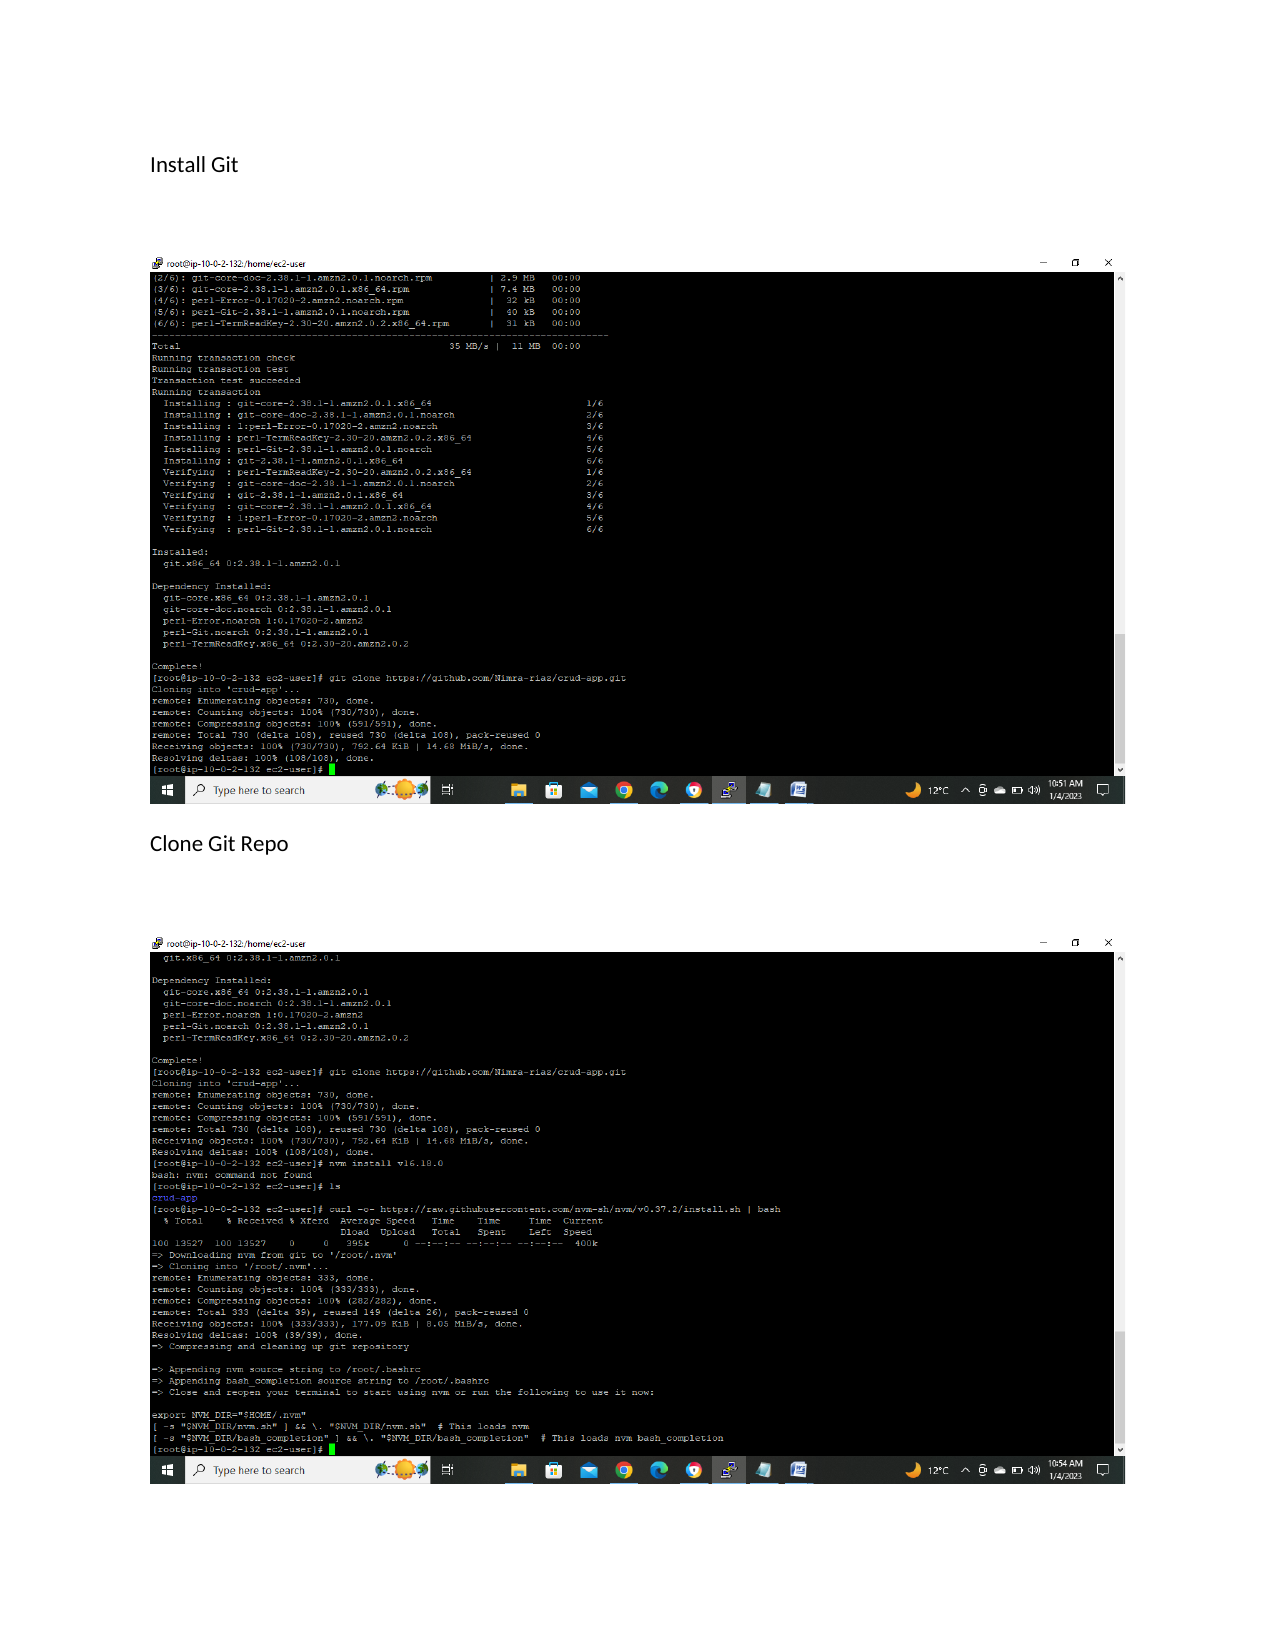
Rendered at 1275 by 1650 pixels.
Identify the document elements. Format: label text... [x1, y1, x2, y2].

text Install Git [150, 150, 1125, 178]
picture [150, 256, 1125, 804]
text Clone Git Repo [150, 829, 1125, 857]
picture [150, 935, 1125, 1484]
